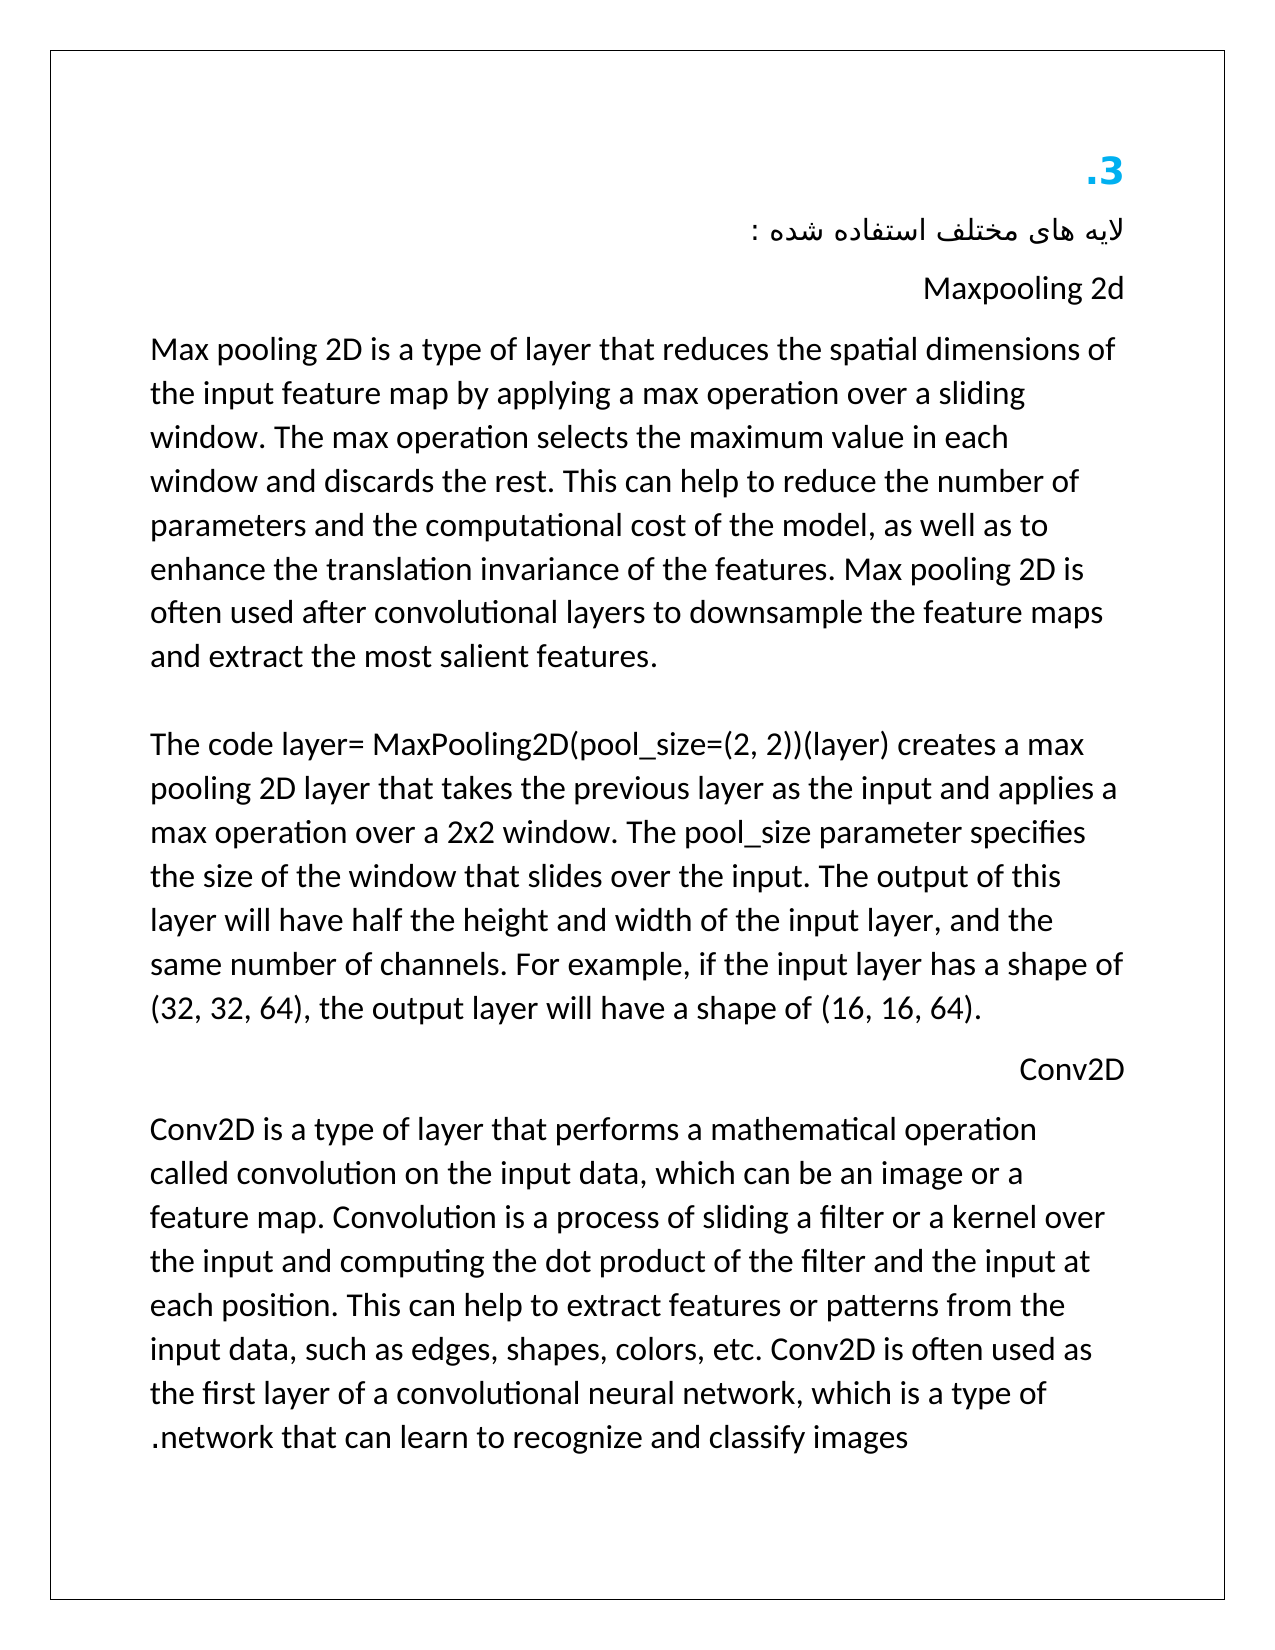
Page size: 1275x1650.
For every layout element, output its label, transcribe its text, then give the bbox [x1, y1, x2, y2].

text Maxpooling 2d [150, 267, 1125, 308]
text لایه های مختلف استفاده شده : [150, 214, 1125, 248]
text Max pooling 2D is a type of layer that reduces the spatial dimensions of the input feature map by applying a max operation over a sliding window. The max operation selects the maximum value in each window and discards the rest. This can help to reduce the number of parameters and the computational cost of the model, as well as to enhance the translation invariance of the features. Max pooling 2D is often used after convolutional layers to downsample the feature maps and extract the most salient features. The code layer= MaxPooling2D(pool_size=(2, 2))(layer) creates a max pooling 2D layer that takes the previous layer as the input and applies a max operation over a 2x2 window. The pool_size parameter specifies the size of the window that slides over the input. The output of this layer will have half the height and width of the input layer, and the same number of channels. For example, if the input layer has a shape of (32, 32, 64), the output layer will have a shape of (16, 16, 64). [150, 328, 1125, 1028]
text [150, 1108, 1125, 1499]
text Conv2D [150, 1048, 1125, 1088]
text 3. [150, 150, 1125, 194]
